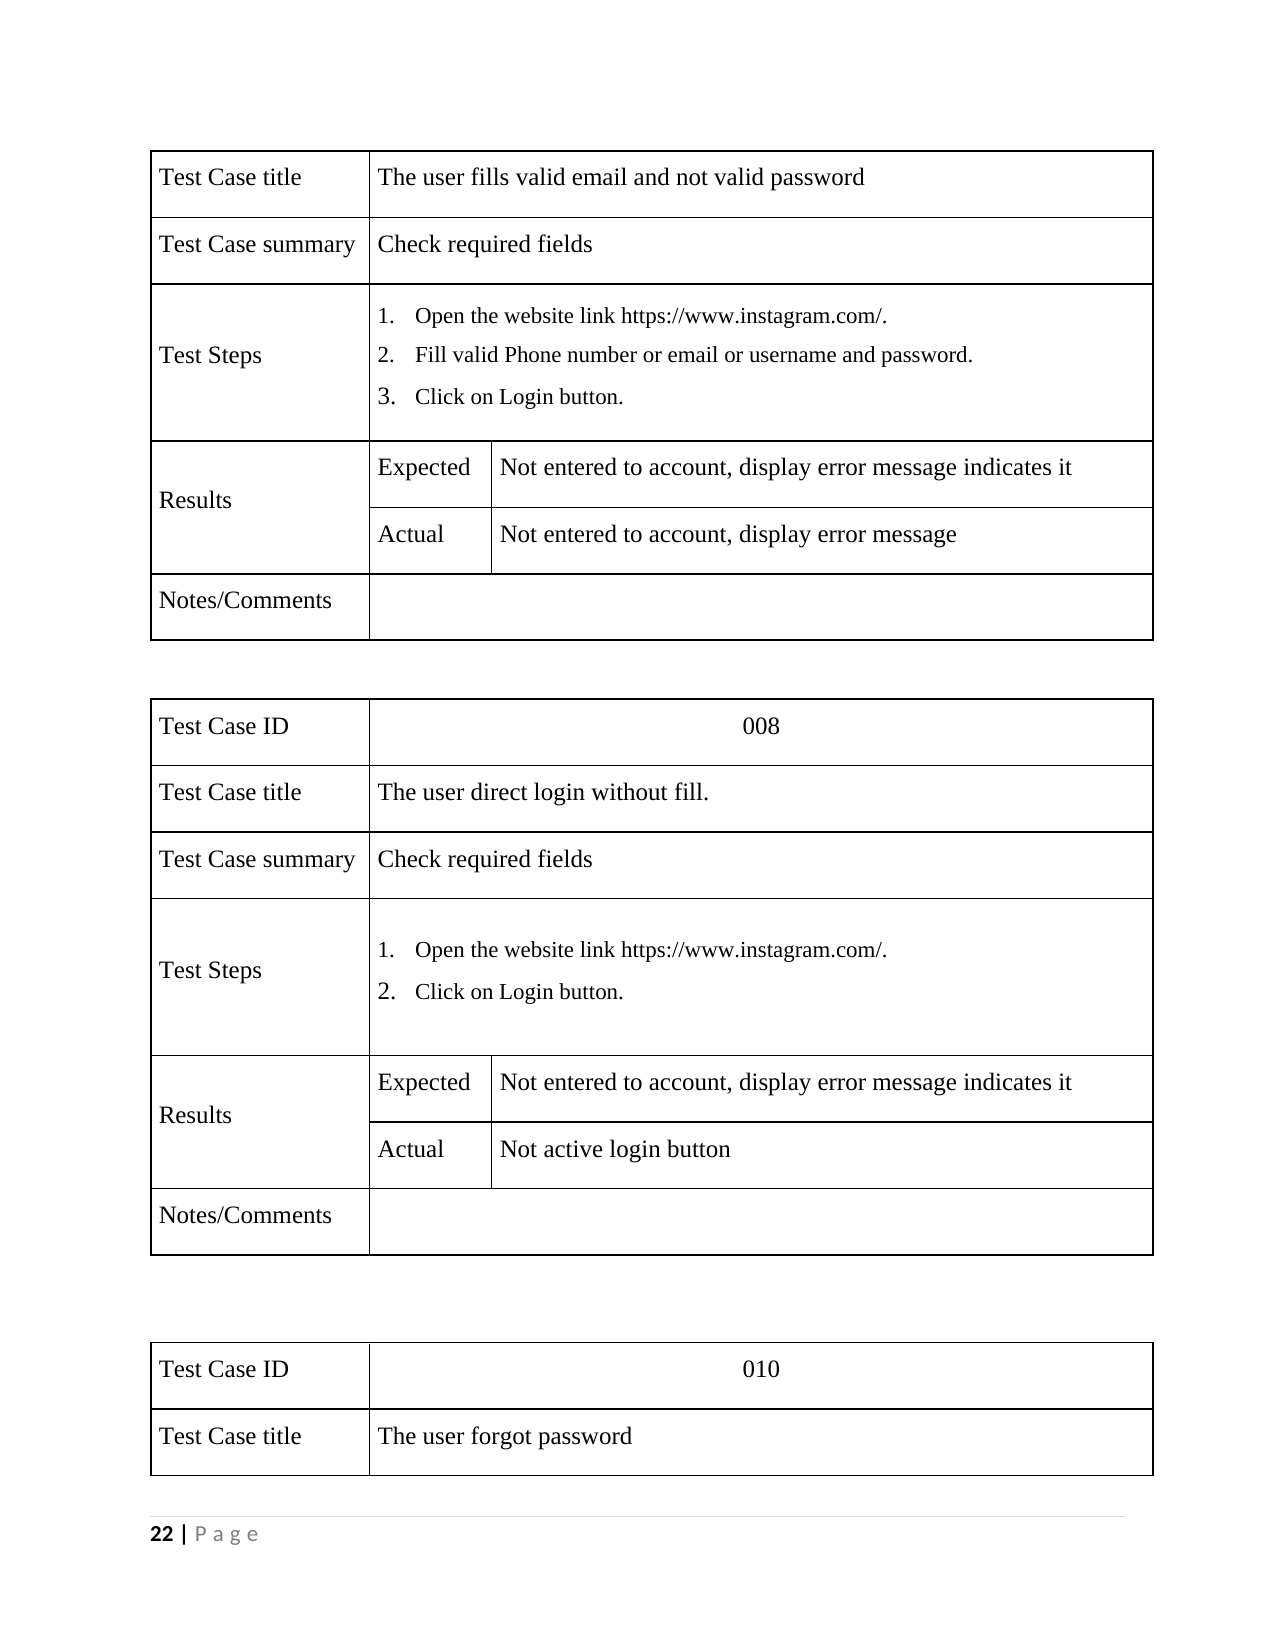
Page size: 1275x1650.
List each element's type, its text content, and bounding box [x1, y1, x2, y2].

table_cell Open the website link https://www.instagram.com/. Click on Login button. [370, 899, 1152, 1055]
table_cell Notes/Comments [152, 575, 369, 639]
table_cell Notes/Comments [152, 1189, 369, 1254]
table_cell Open the website link https://www.instagram.com/. Fill valid Phone number or email or username and password. Click on Login button. [370, 285, 1152, 440]
table_cell Not entered to account, display error message [492, 508, 1152, 573]
table_cell Expected [370, 1056, 491, 1121]
table_header Test Case ID [152, 700, 369, 765]
table_cell The user direct login without fill. [370, 766, 1152, 831]
table_cell Test Case summary [152, 218, 369, 283]
table_cell Actual [370, 508, 491, 573]
table_cell Not entered to account, display error message indicates it [492, 1056, 1152, 1121]
table_cell [370, 1189, 1152, 1254]
table_cell Results [152, 1056, 369, 1188]
table_cell The user fills valid email and not valid password [370, 152, 1152, 216]
table_cell Not active login button [492, 1123, 1152, 1188]
table_cell Check required fields [370, 218, 1152, 283]
table_header 008 [370, 700, 1152, 765]
table_cell Test Case title [152, 766, 369, 831]
table_header 010 [370, 1343, 1152, 1408]
table_header Test Case ID [152, 1343, 369, 1408]
table_cell Results [152, 442, 369, 573]
table_cell The user forgot password [370, 1410, 1152, 1475]
table_cell Test Case title [152, 152, 369, 216]
table_cell Test Steps [152, 899, 369, 1055]
table_cell Expected [370, 442, 491, 506]
table_cell Not entered to account, display error message indicates it [492, 442, 1152, 506]
table_cell Actual [370, 1123, 491, 1188]
table_cell Test Steps [152, 285, 369, 440]
table_cell [370, 575, 1152, 639]
table_cell Test Case summary [152, 833, 369, 898]
table_cell Check required fields [370, 833, 1152, 898]
table_cell Test Case title [152, 1410, 369, 1475]
